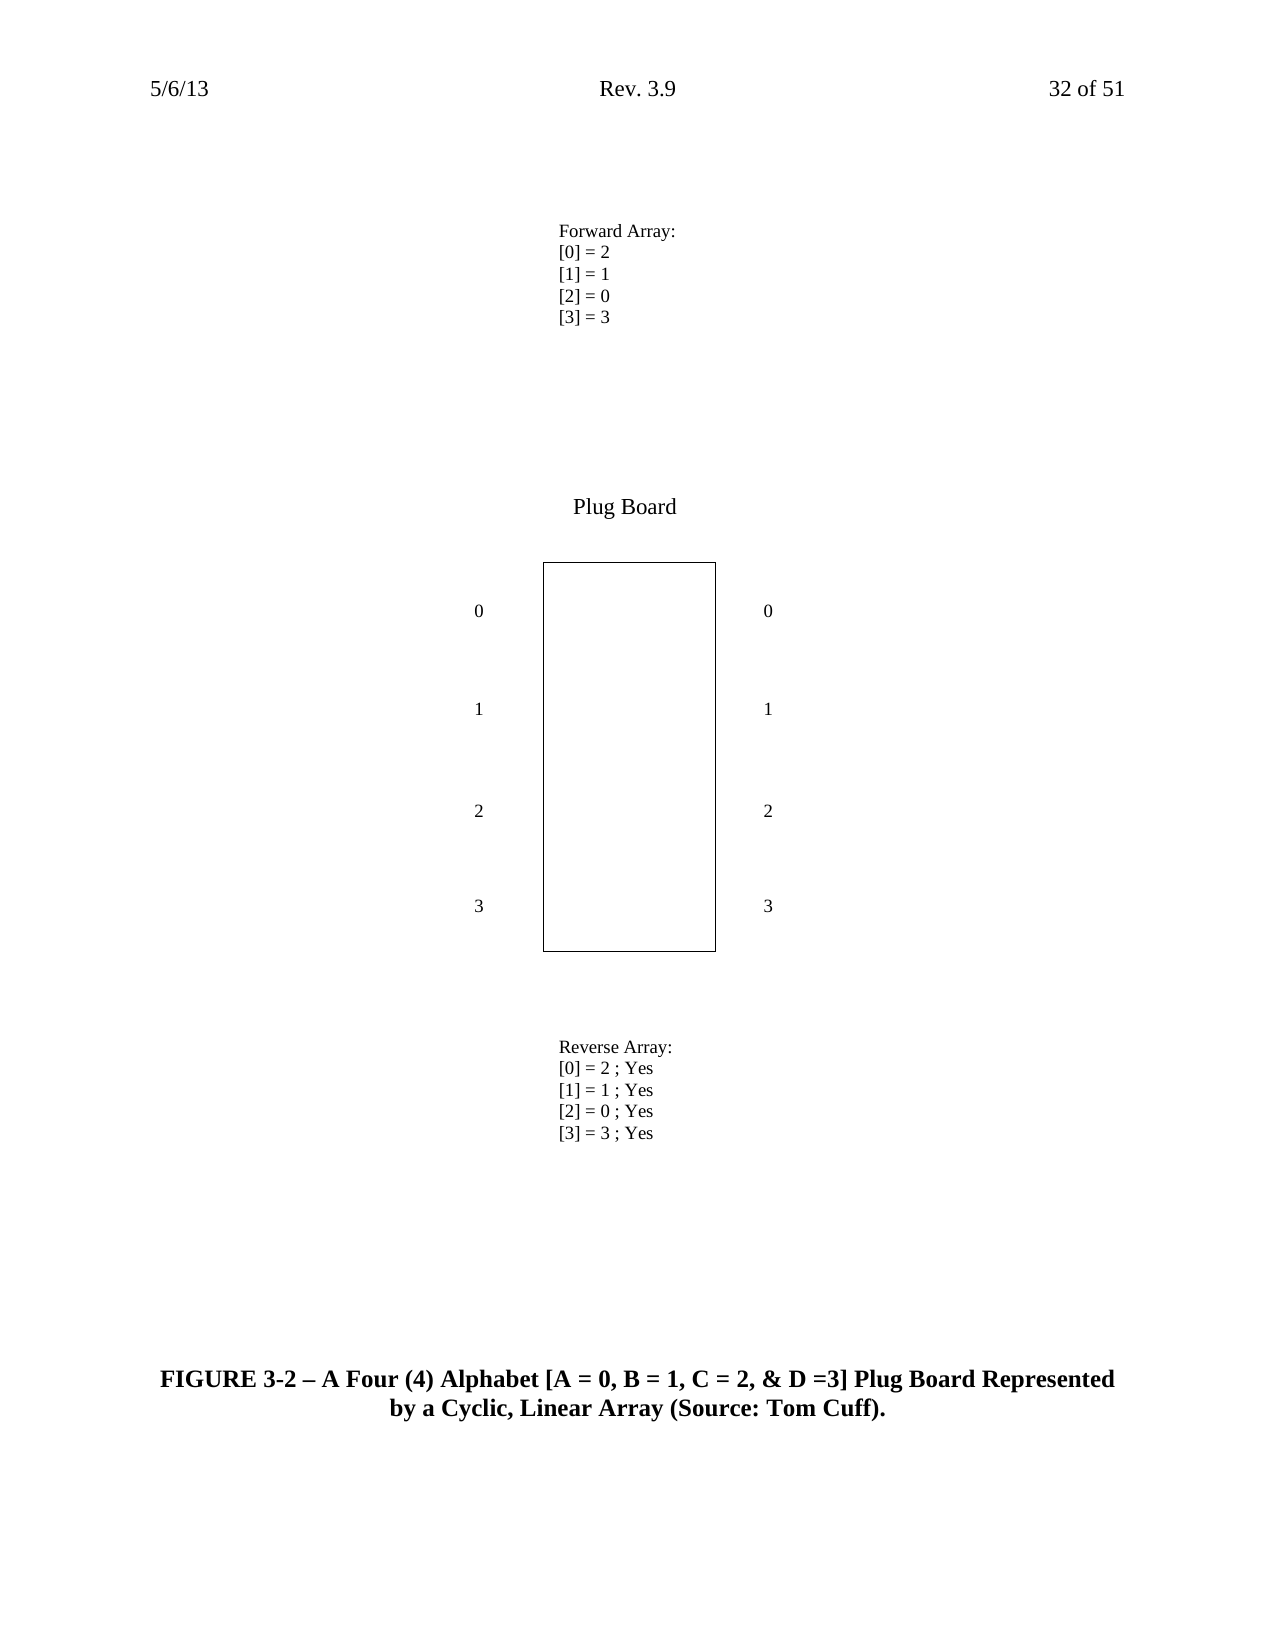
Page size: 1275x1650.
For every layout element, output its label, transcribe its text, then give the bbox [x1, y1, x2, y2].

text FIGURE 3-2 – A Four (4) Alphabet [A = 0, B = 1, C = 2, & D =3] Plug Board Represented by a Cyclic, Linear Array (Source: Tom Cuff). [150, 1364, 1125, 1422]
